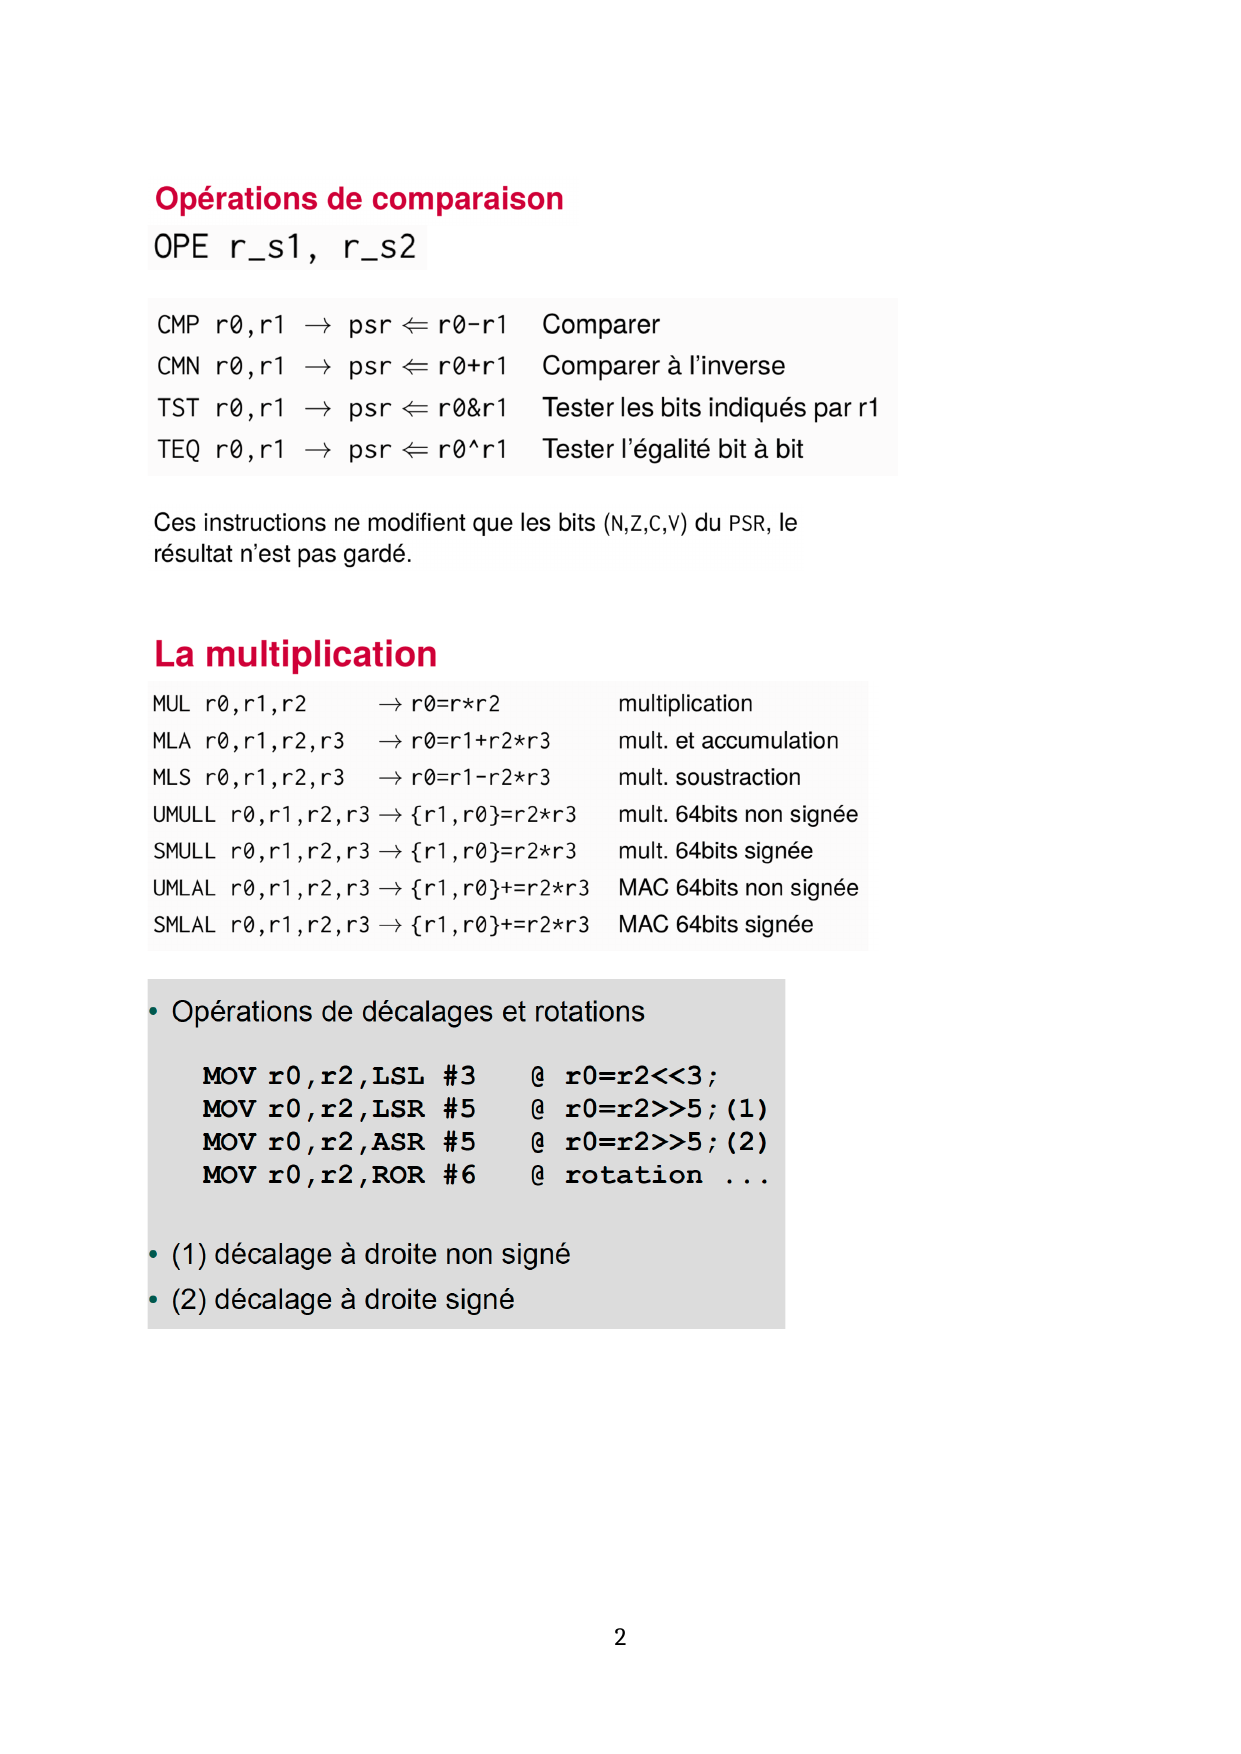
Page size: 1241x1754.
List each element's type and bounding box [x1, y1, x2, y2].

picture [147, 979, 786, 1329]
picture [147, 176, 580, 270]
picture [147, 628, 880, 951]
picture [147, 298, 898, 476]
picture [147, 504, 805, 571]
